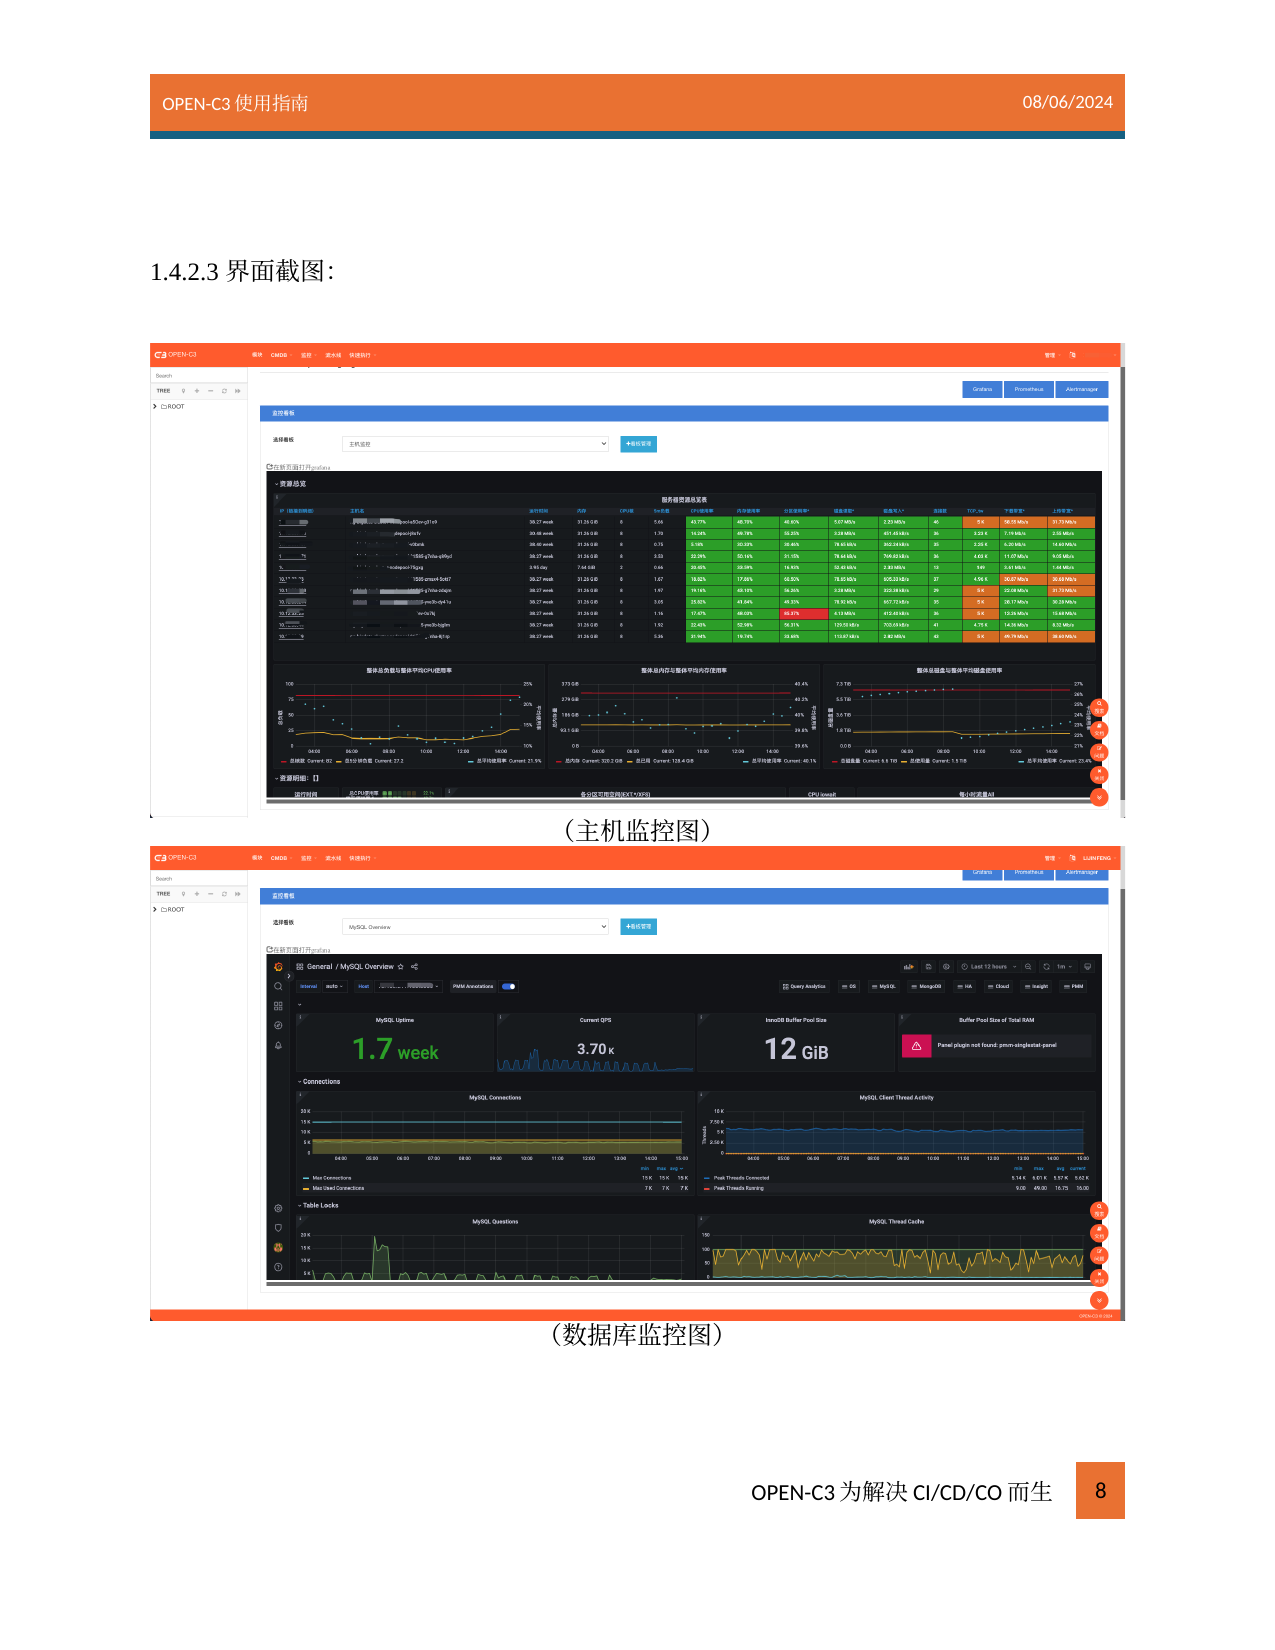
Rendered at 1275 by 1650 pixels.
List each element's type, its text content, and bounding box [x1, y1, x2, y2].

picture [150, 846, 1125, 1321]
text 1.4.2.3 界面截图： [150, 257, 1125, 286]
text （主机监控图） [150, 818, 1125, 846]
picture [150, 343, 1125, 818]
text （数据库监控图） [150, 1321, 1125, 1349]
